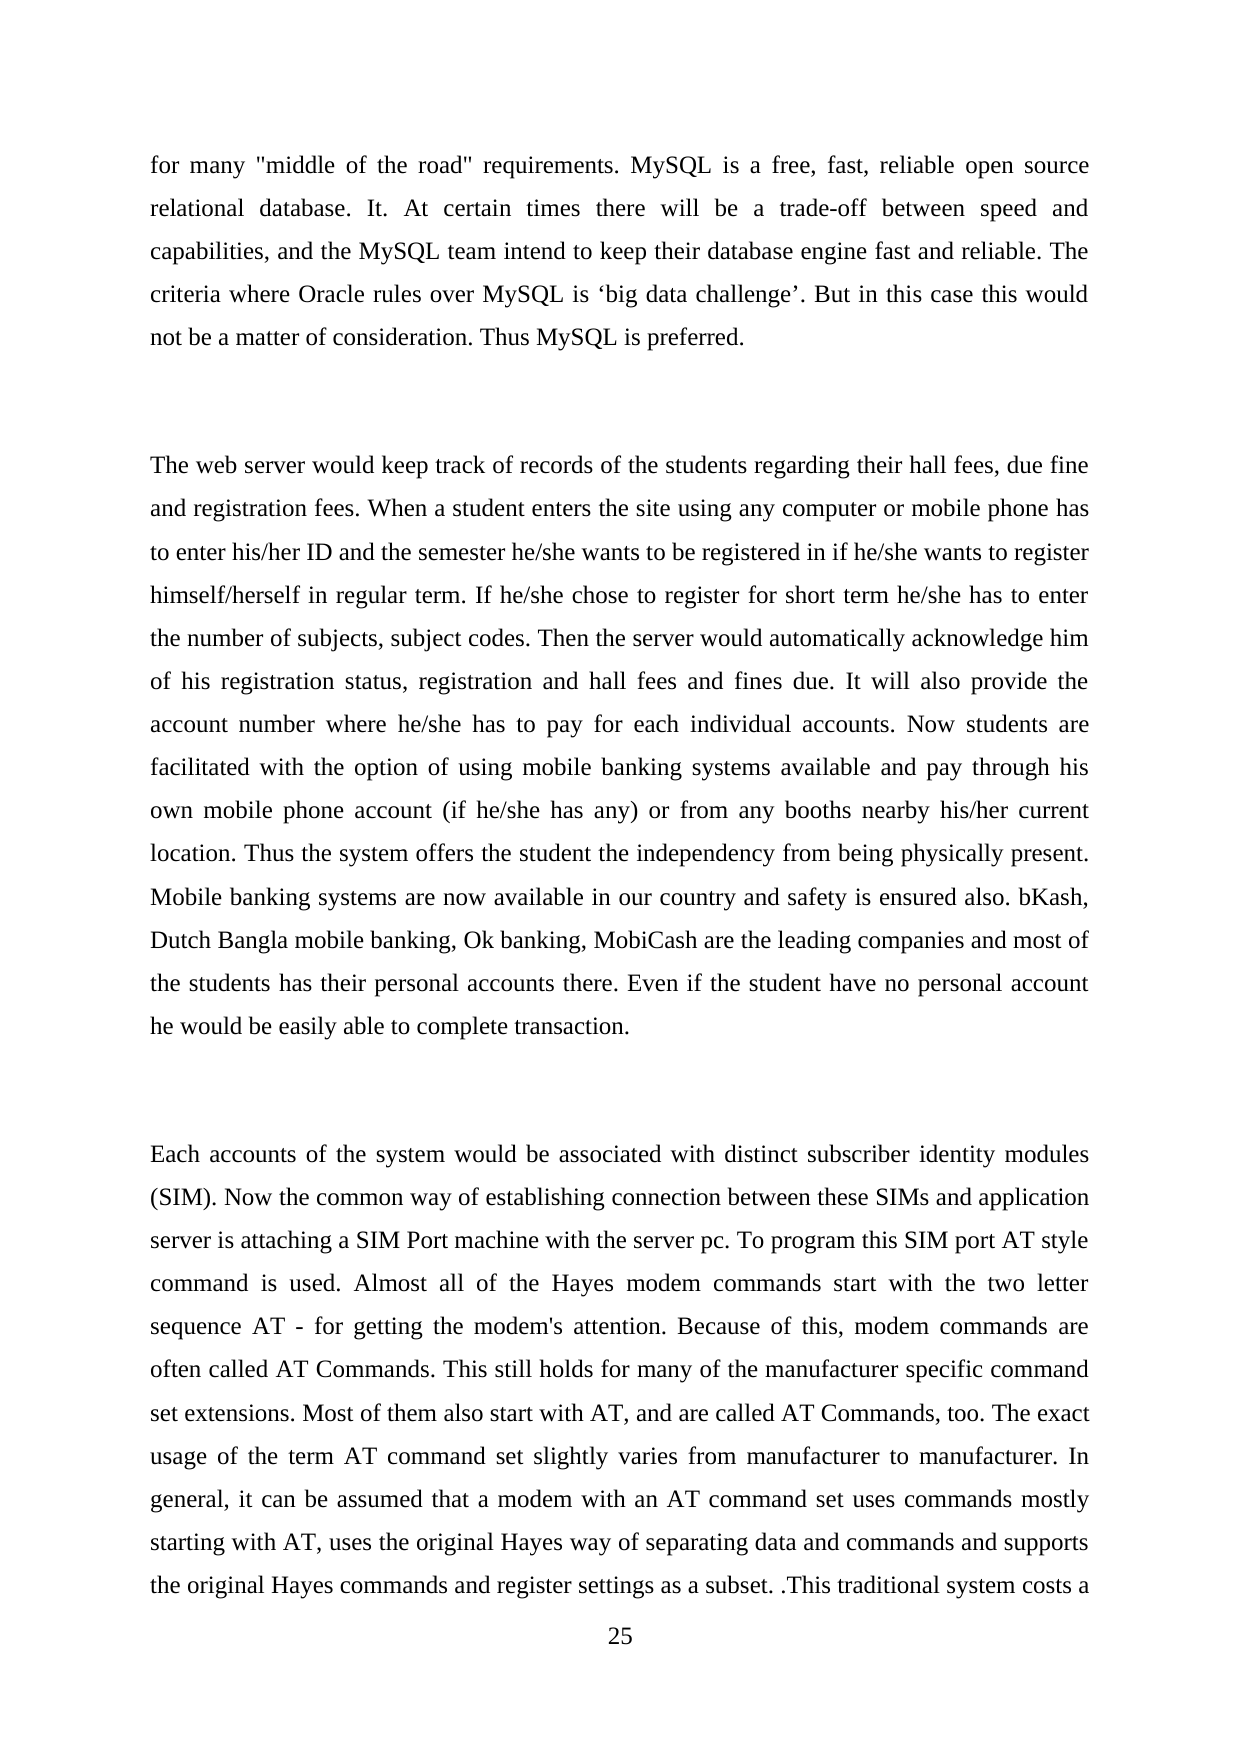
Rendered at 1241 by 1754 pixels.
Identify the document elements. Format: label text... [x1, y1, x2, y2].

text The web server would keep track of records of the students regarding their hall fees, due fine and registration fees. When a student enters the site using any computer or mobile phone has to enter his/her ID and the semester he/she wants to be registered in if he/she wants to register himself/herself in regular term. If he/she chose to register for short term he/she has to enter the number of subjects, subject codes. Then the server would automatically acknowledge him of his registration status, registration and hall fees and fines due. It will also provide the account number where he/she has to pay for each individual accounts. Now students are facilitated with the option of using mobile banking systems available and pay through his own mobile phone account (if he/she has any) or from any booths nearby his/her current location. Thus the system offers the student the independency from being physically present. Mobile banking systems are now available in our country and safety is ensured also. bKash, Dutch Bangla mobile banking, Ok banking, MobiCash are the leading companies and most of the students has their personal accounts there. Even if the student have no personal account he would be easily able to complete transaction. [150, 450, 1090, 1040]
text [150, 150, 1090, 351]
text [150, 1139, 1090, 1599]
